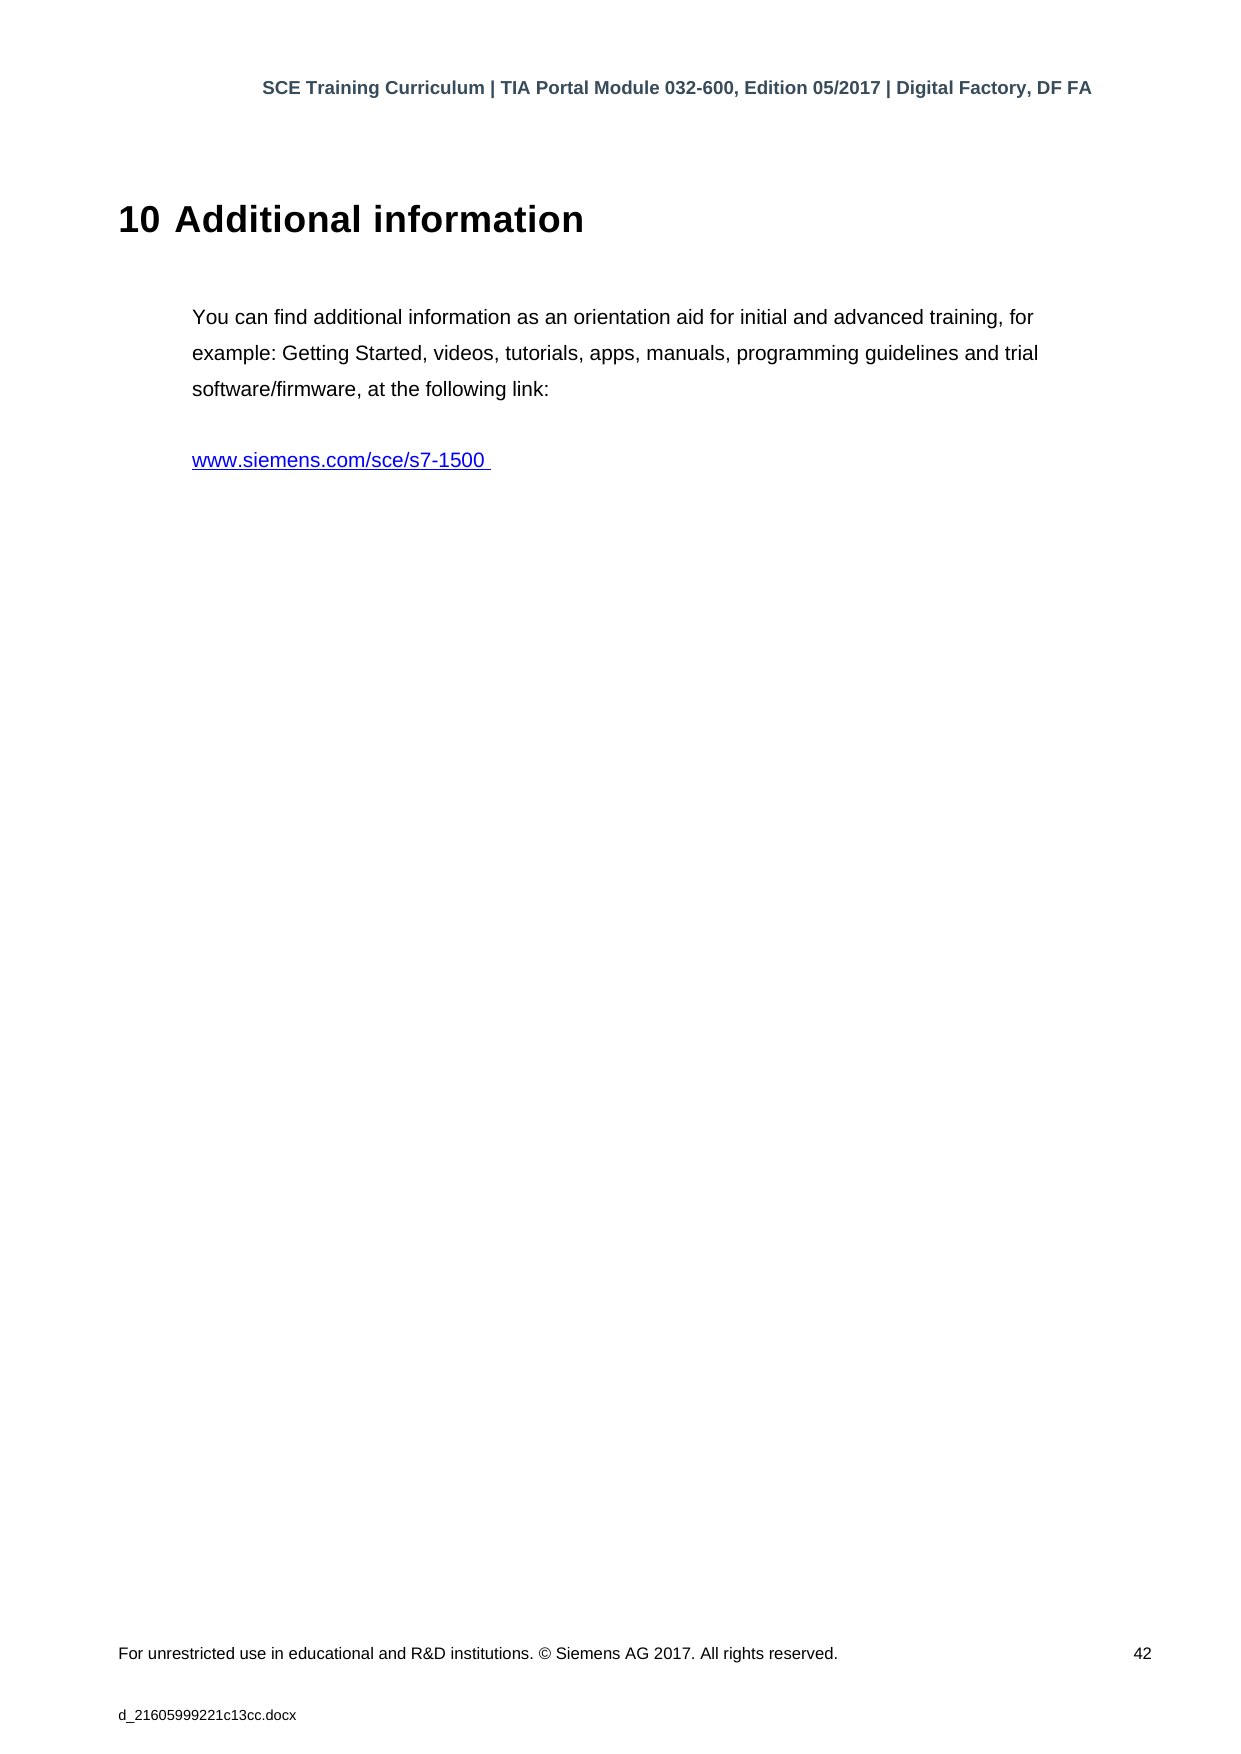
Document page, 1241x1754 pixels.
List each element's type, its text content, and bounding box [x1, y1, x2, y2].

list You can find additional information as an orientation aid for initial and advanced training, for example: Getting Started, videos, tutorials, apps, manuals, programming guidelines and trial software/firmware, at the following link: www.siemens.com/sce/s7-1500 [192, 304, 1092, 472]
subtitle Additional information [118, 198, 1092, 241]
